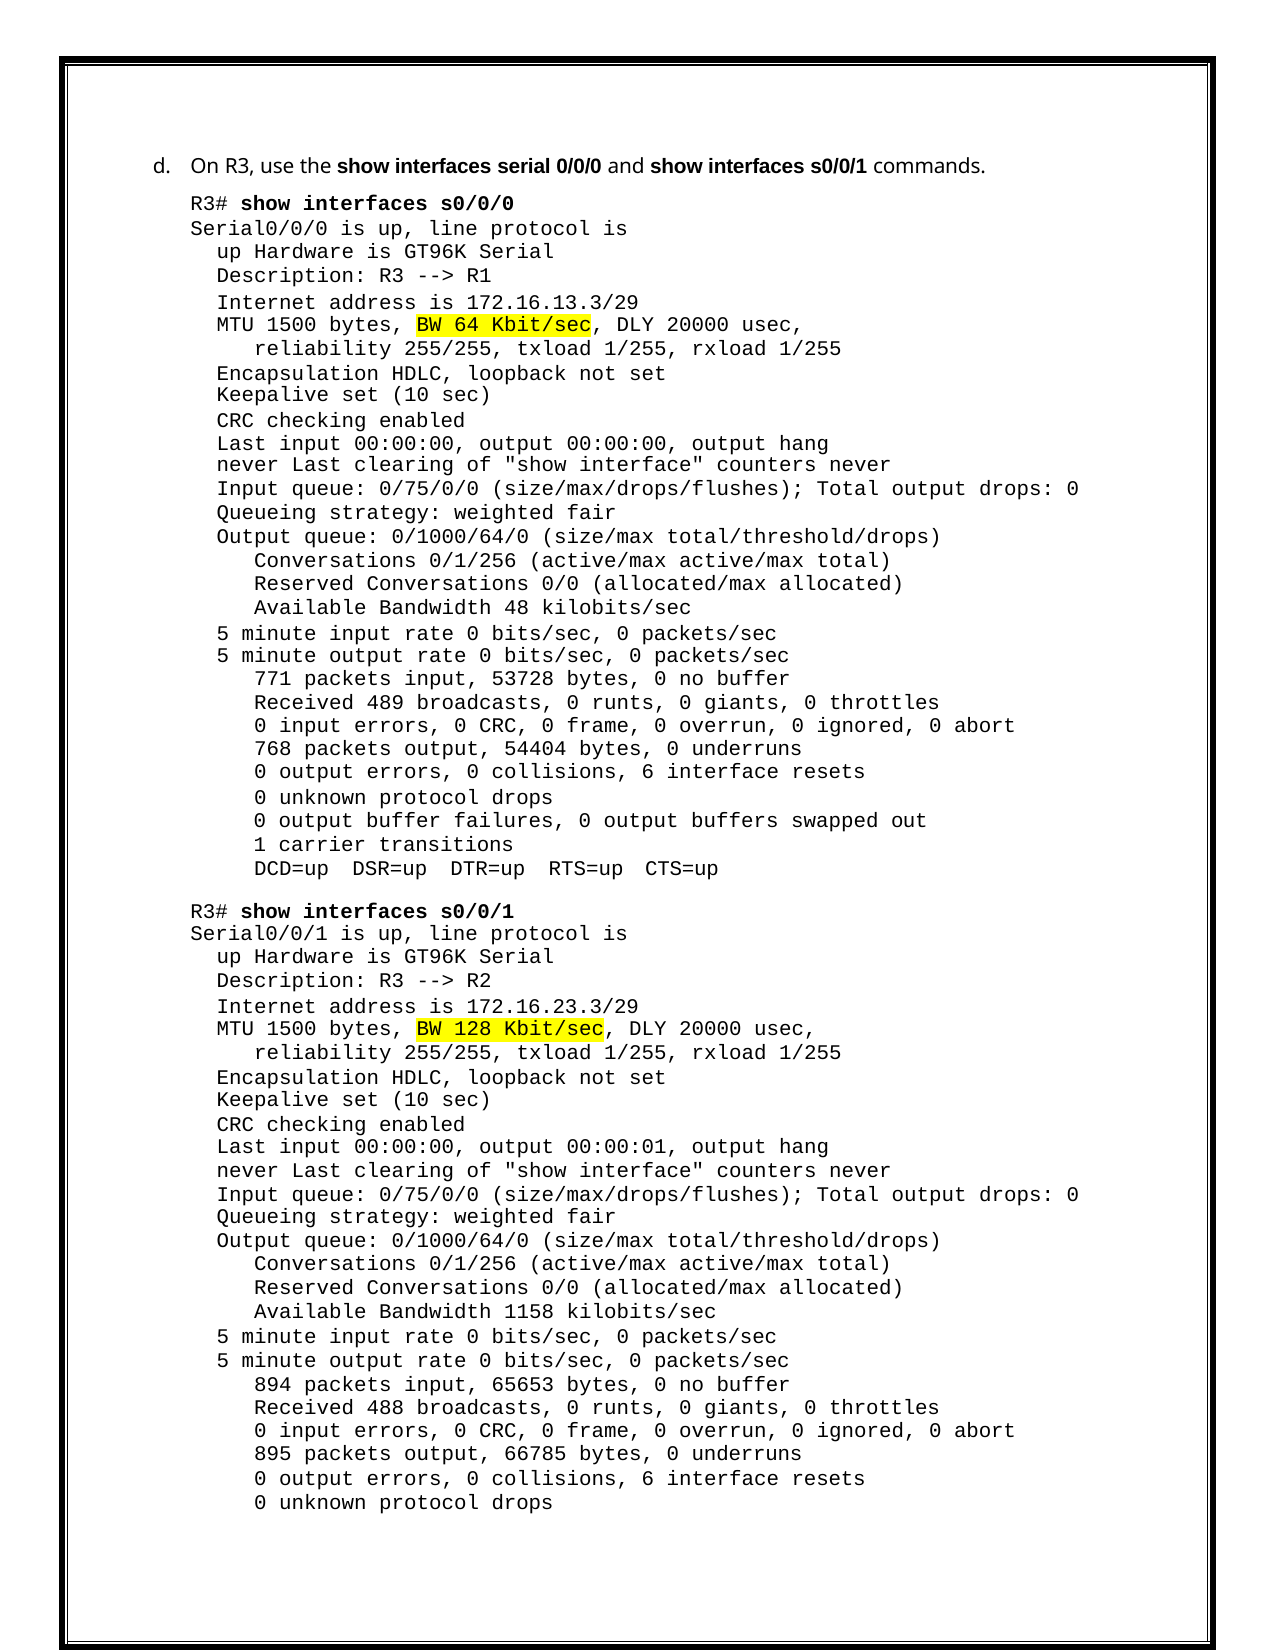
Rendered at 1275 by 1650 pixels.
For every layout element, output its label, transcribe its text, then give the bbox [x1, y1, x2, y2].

text 5 minute output rate 0 bits/sec, 0 packets/sec [216, 644, 1207, 667]
text Serial0/0/1 is up, line protocol is up Hardware is GT96K Serial Description: R3 --> R2 [190, 923, 655, 994]
text 0 output buffer failures, 0 output buffers swapped out [253, 809, 1207, 832]
text R3# show interfaces s0/0/1 [190, 900, 1207, 923]
text 768 packets output, 54404 bytes, 0 underruns [254, 737, 1207, 760]
text 895 packets output, 66785 bytes, 0 underruns [254, 1442, 1207, 1465]
text Internet address is 172.16.13.3/29 [216, 291, 1207, 314]
text MTU 1500 bytes, BW 128 Kbit/sec, DLY 20000 usec, reliability 255/255, txload 1/255, rxload 1/255 [216, 1018, 869, 1066]
text MTU 1500 bytes, BW 64 Kbit/sec, DLY 20000 usec, reliability 255/255, txload 1/255, rxload 1/255 [216, 314, 869, 361]
text Internet address is 172.16.23.3/29 [216, 996, 1207, 1018]
text 5 minute input rate 0 bits/sec, 0 packets/sec [216, 621, 1207, 644]
text 1 carrier transitions [253, 833, 1207, 856]
list On R3, use the show interfaces serial 0/0/0 and show interfaces s0/0/1 commands. [153, 151, 1207, 179]
text Output queue: 0/1000/64/0 (size/max total/threshold/drops) Conversations 0/1/256 (active/max active/max total) Reserved Conversations 0/0 (allocated/max allocated) Available Bandwidth 48 kilobits/sec [216, 526, 955, 621]
text 5 minute input rate 0 bits/sec, 0 packets/sec [216, 1325, 1207, 1349]
text DCD=up DSR=up DTR=up RTS=up CTS=up [254, 856, 1207, 879]
text Received 488 broadcasts, 0 runts, 0 giants, 0 throttles [254, 1396, 1207, 1419]
text 771 packets input, 53728 bytes, 0 no buffer [254, 667, 1207, 691]
text Encapsulation HDLC, loopback not set Keepalive set (10 sec) [216, 362, 739, 408]
text Input queue: 0/75/0/0 (size/max/drops/flushes); Total output drops: 0 Queueing strategy: weighted fair [216, 478, 1154, 526]
text Received 489 broadcasts, 0 runts, 0 giants, 0 throttles [254, 691, 1207, 714]
text 0 unknown protocol drops [254, 1492, 1207, 1516]
text Encapsulation HDLC, loopback not set Keepalive set (10 sec) [216, 1066, 739, 1112]
text CRC checking enabled [216, 409, 1207, 432]
text 0 output errors, 0 collisions, 6 interface resets [254, 761, 1207, 784]
text 5 minute output rate 0 bits/sec, 0 packets/sec [216, 1349, 1207, 1372]
text Last input 00:00:00, output 00:00:00, output hang never Last clearing of "show interface" counters never [216, 432, 895, 478]
text 0 input errors, 0 CRC, 0 frame, 0 overrun, 0 ignored, 0 abort [254, 1419, 1207, 1442]
text 894 packets input, 65653 bytes, 0 no buffer [254, 1372, 1207, 1396]
text 0 unknown protocol drops [254, 786, 1207, 809]
text 0 input errors, 0 CRC, 0 frame, 0 overrun, 0 ignored, 0 abort [254, 714, 1207, 737]
text Output queue: 0/1000/64/0 (size/max total/threshold/drops) Conversations 0/1/256 (active/max active/max total) Reserved Conversations 0/0 (allocated/max allocated) Available Bandwidth 1158 kilobits/sec [216, 1230, 955, 1324]
text R3# show interfaces s0/0/0 [190, 193, 1207, 217]
text CRC checking enabled [216, 1113, 1207, 1136]
text Last input 00:00:00, output 00:00:01, output hang never Last clearing of "show interface" counters never [216, 1136, 895, 1183]
text Input queue: 0/75/0/0 (size/max/drops/flushes); Total output drops: 0 Queueing strategy: weighted fair [216, 1183, 1154, 1230]
text Serial0/0/0 is up, line protocol is up Hardware is GT96K Serial Description: R3 --> R1 [190, 217, 655, 288]
text 0 output errors, 0 collisions, 6 interface resets [254, 1468, 1207, 1491]
